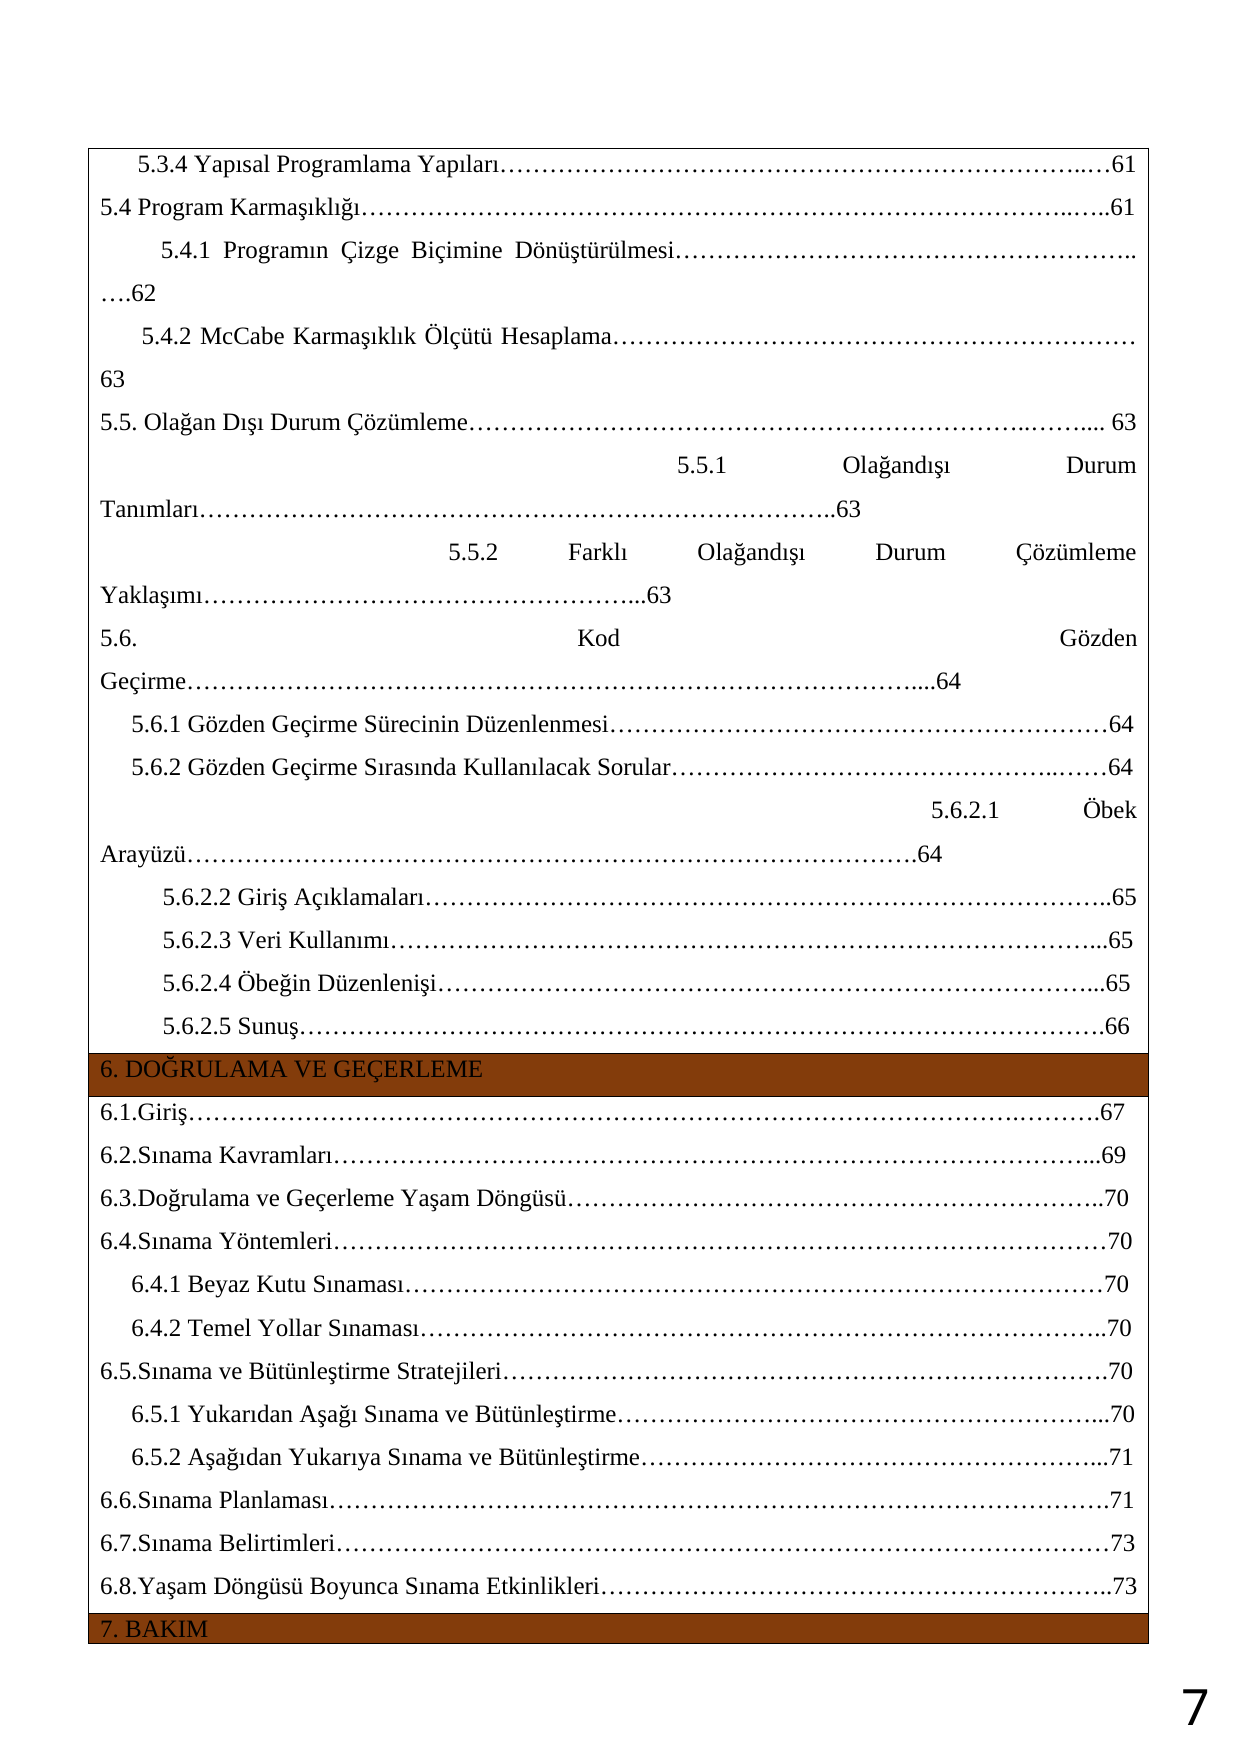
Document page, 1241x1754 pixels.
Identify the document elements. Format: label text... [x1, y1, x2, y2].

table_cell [89, 149, 1148, 1053]
table_cell 7. BAKIM [89, 1614, 1148, 1643]
table_cell 6.1.Giriş……………………………………………………………………………………….……….67 6.2.Sınama Kavramları………………………………………………………………………………...69 6.3.Doğrulama ve Geçerleme Yaşam Döngüsü………………………………………………………..70 6.4.Sınama Yöntemleri…………………………………………………………………………………70 6.4.1 Beyaz Kutu Sınaması…………………………………………………………………………70 6.4.2 Temel Yollar Sınaması………………………………………………………………………..70 6.5.Sınama ve Bütünleştirme Stratejileri……………………………………………………………….70 6.5.1 Yukarıdan Aşağı Sınama ve Bütünleştirme…………………………………………………...70 6.5.2 Aşağıdan Yukarıya Sınama ve Bütünleştirme………………………………………………...71 6.6.Sınama Planlaması………………………………………………………………………………….71 6.7.Sınama Belirtimleri…………………………………………………………………………………73 6.8.Yaşam Döngüsü Boyunca Sınama Etkinlikleri……………………………………………………..73 [89, 1097, 1148, 1613]
table_cell 6. DOĞRULAMA VE GEÇERLEME [89, 1054, 1148, 1096]
